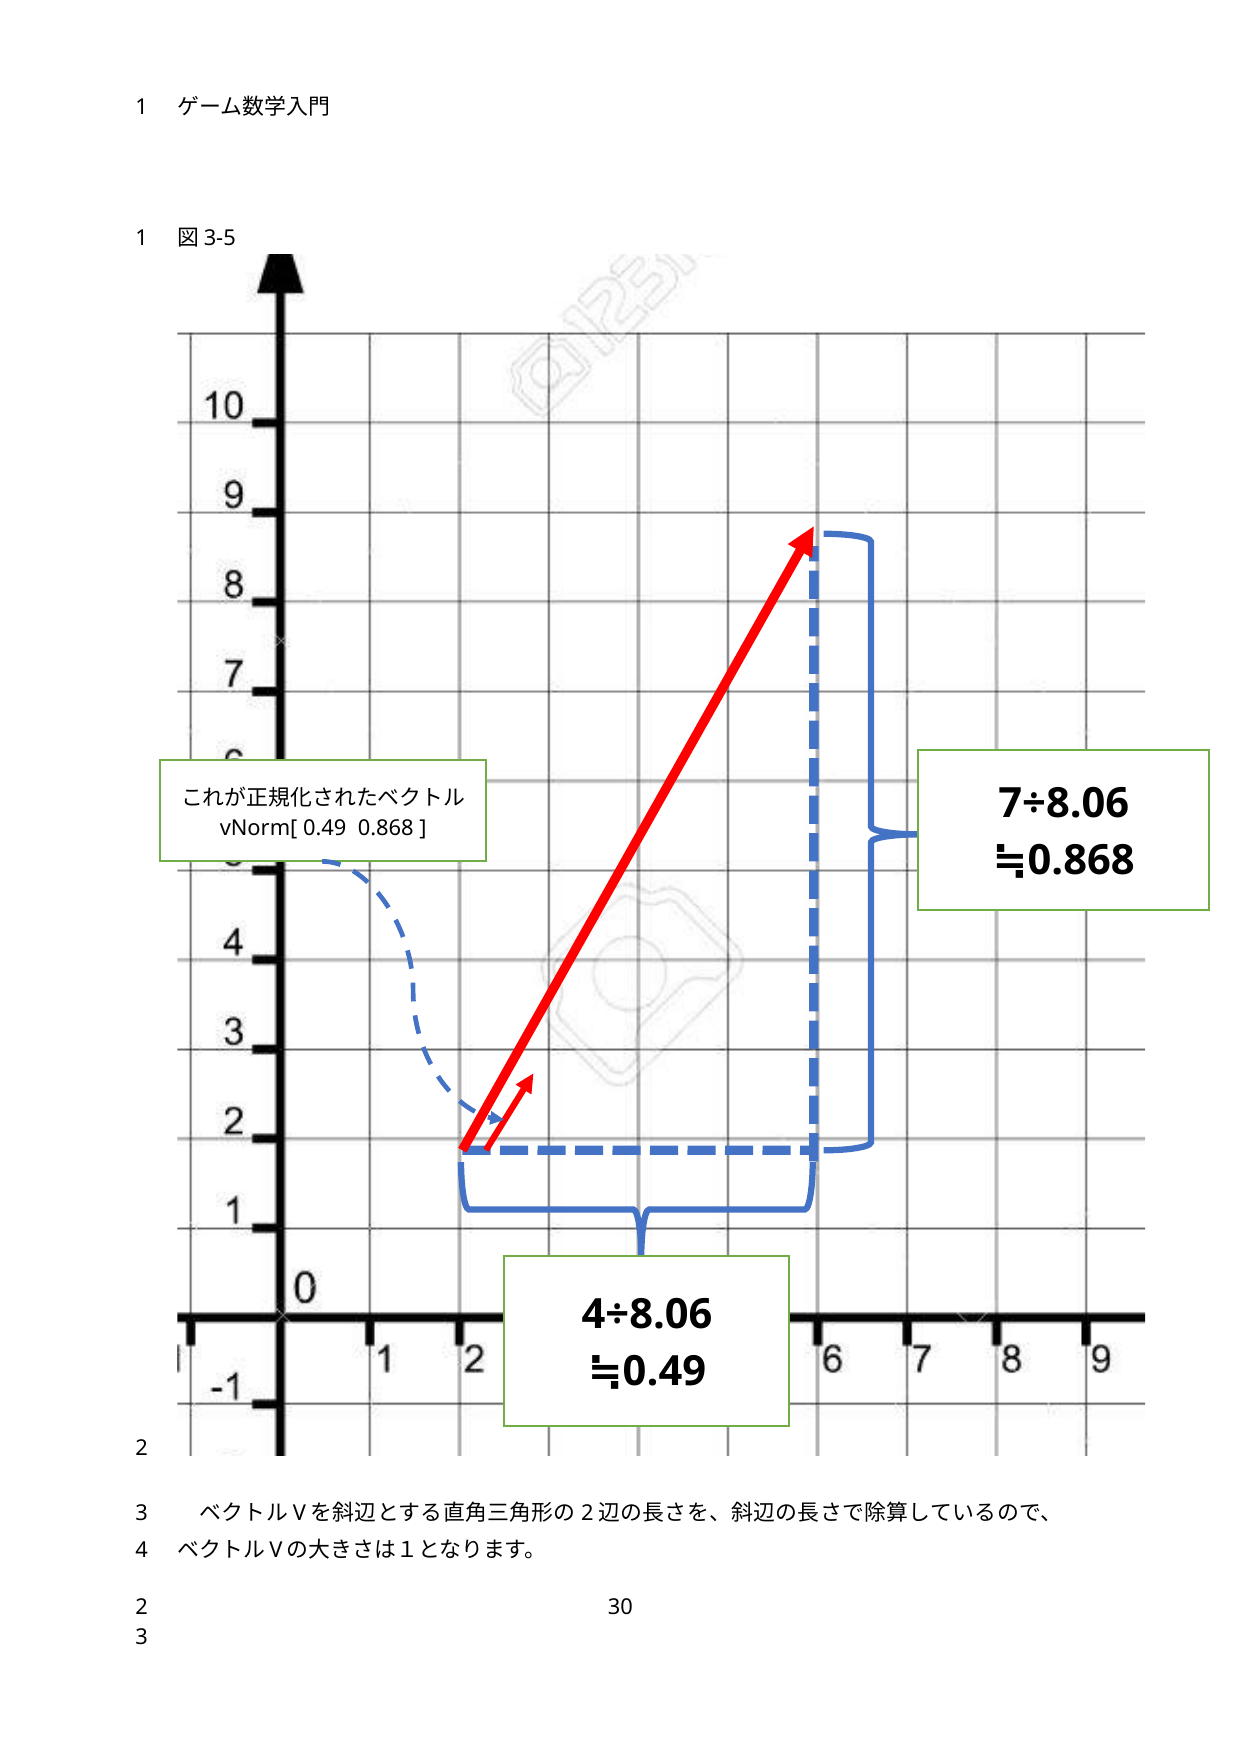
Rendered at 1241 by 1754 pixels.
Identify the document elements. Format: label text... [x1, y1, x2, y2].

text 図3-5 [177, 217, 1063, 254]
picture [177, 254, 1146, 1456]
text ベクトルVを斜辺とする直角三角形の2辺の長さを、斜辺の長さで除算しているので、ベクトルVの大きさは１となります。 [177, 1492, 1063, 1567]
